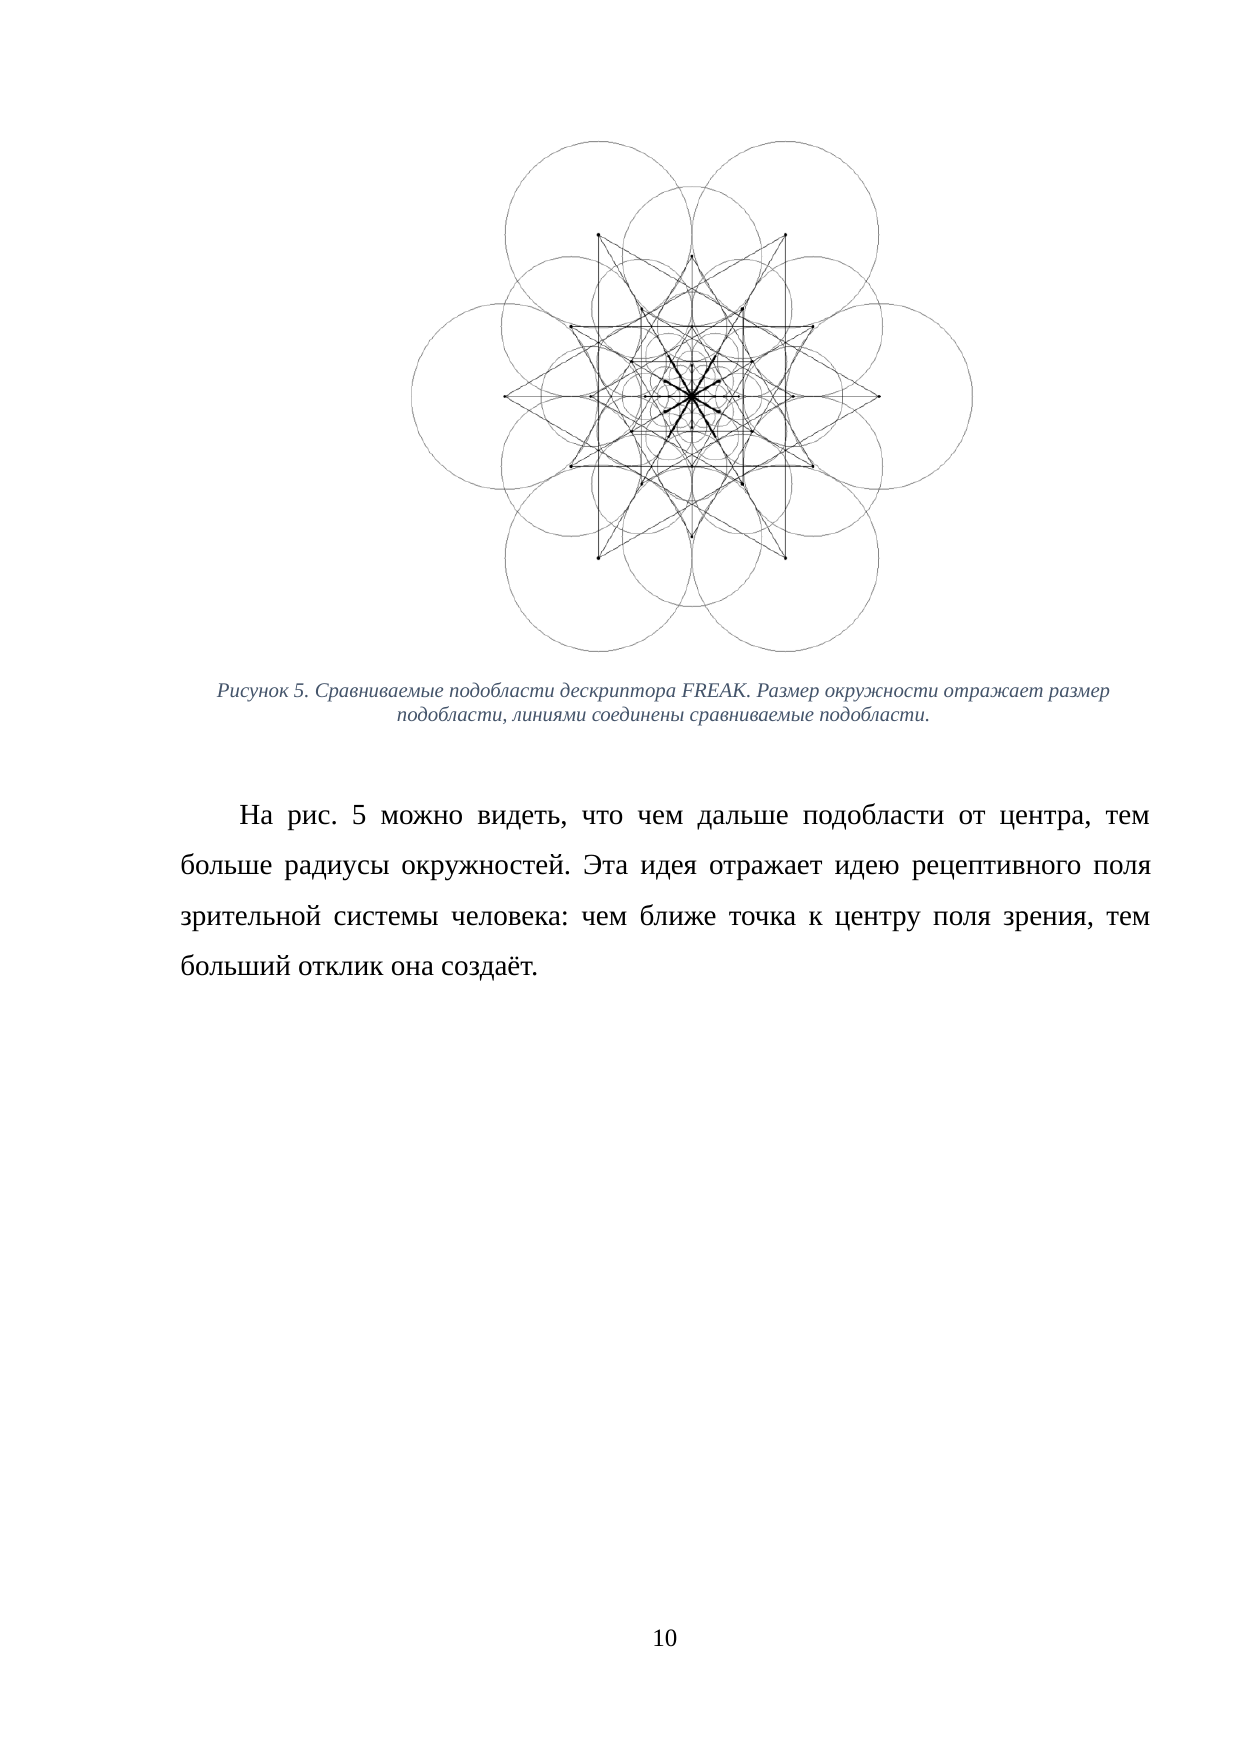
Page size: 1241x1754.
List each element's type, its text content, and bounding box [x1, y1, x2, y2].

picture [383, 118, 1008, 664]
text Рисунок 5. Сравниваемые подобласти дескриптора FREAK. Размер окружности отражает размер подобласти, линиями соединены сравниваемые подобласти. [177, 678, 1152, 726]
text На рис. 5 можно видеть, что чем дальше подобласти от центра, тем больше радиусы окружностей. Эта идея отражает идею рецептивного поля зрительной системы человека: чем ближе точка к центру поля зрения, тем больший отклик она создаёт. [180, 797, 1152, 981]
